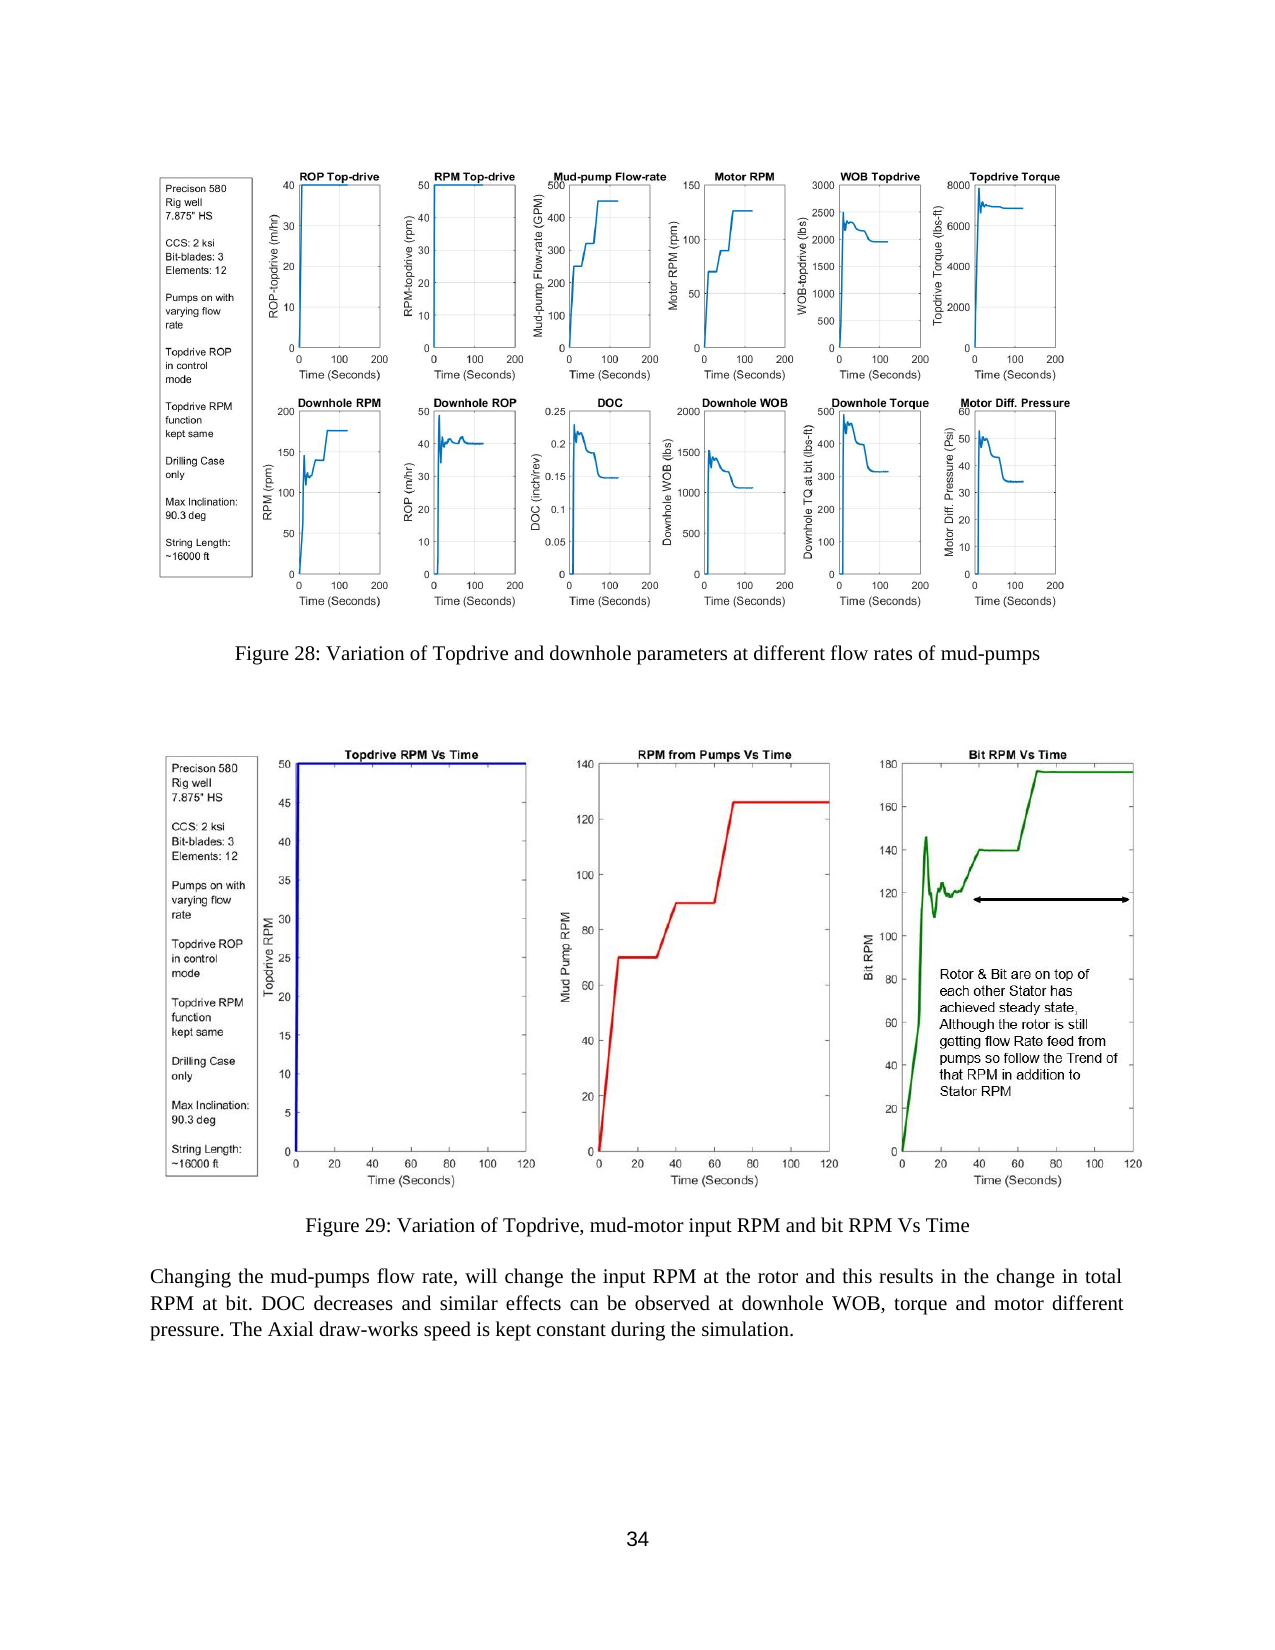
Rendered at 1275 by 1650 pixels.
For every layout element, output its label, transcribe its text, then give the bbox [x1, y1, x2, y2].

picture [150, 731, 1159, 1199]
text Figure 29: Variation of Topdrive, mud-motor input RPM and bit RPM Vs Time [150, 1213, 1125, 1237]
picture [150, 150, 1153, 626]
text Figure 28: Variation of Topdrive and downhole parameters at different flow rates of mud-pumps [150, 641, 1125, 665]
text Changing the mud-pumps flow rate, will change the input RPM at the rotor and this results in the change in total RPM at bit. DOC decreases and similar effects can be observed at downhole WOB, torque and motor different pressure. The Axial draw-works speed is kept constant during the simulation. [150, 1264, 1125, 1341]
